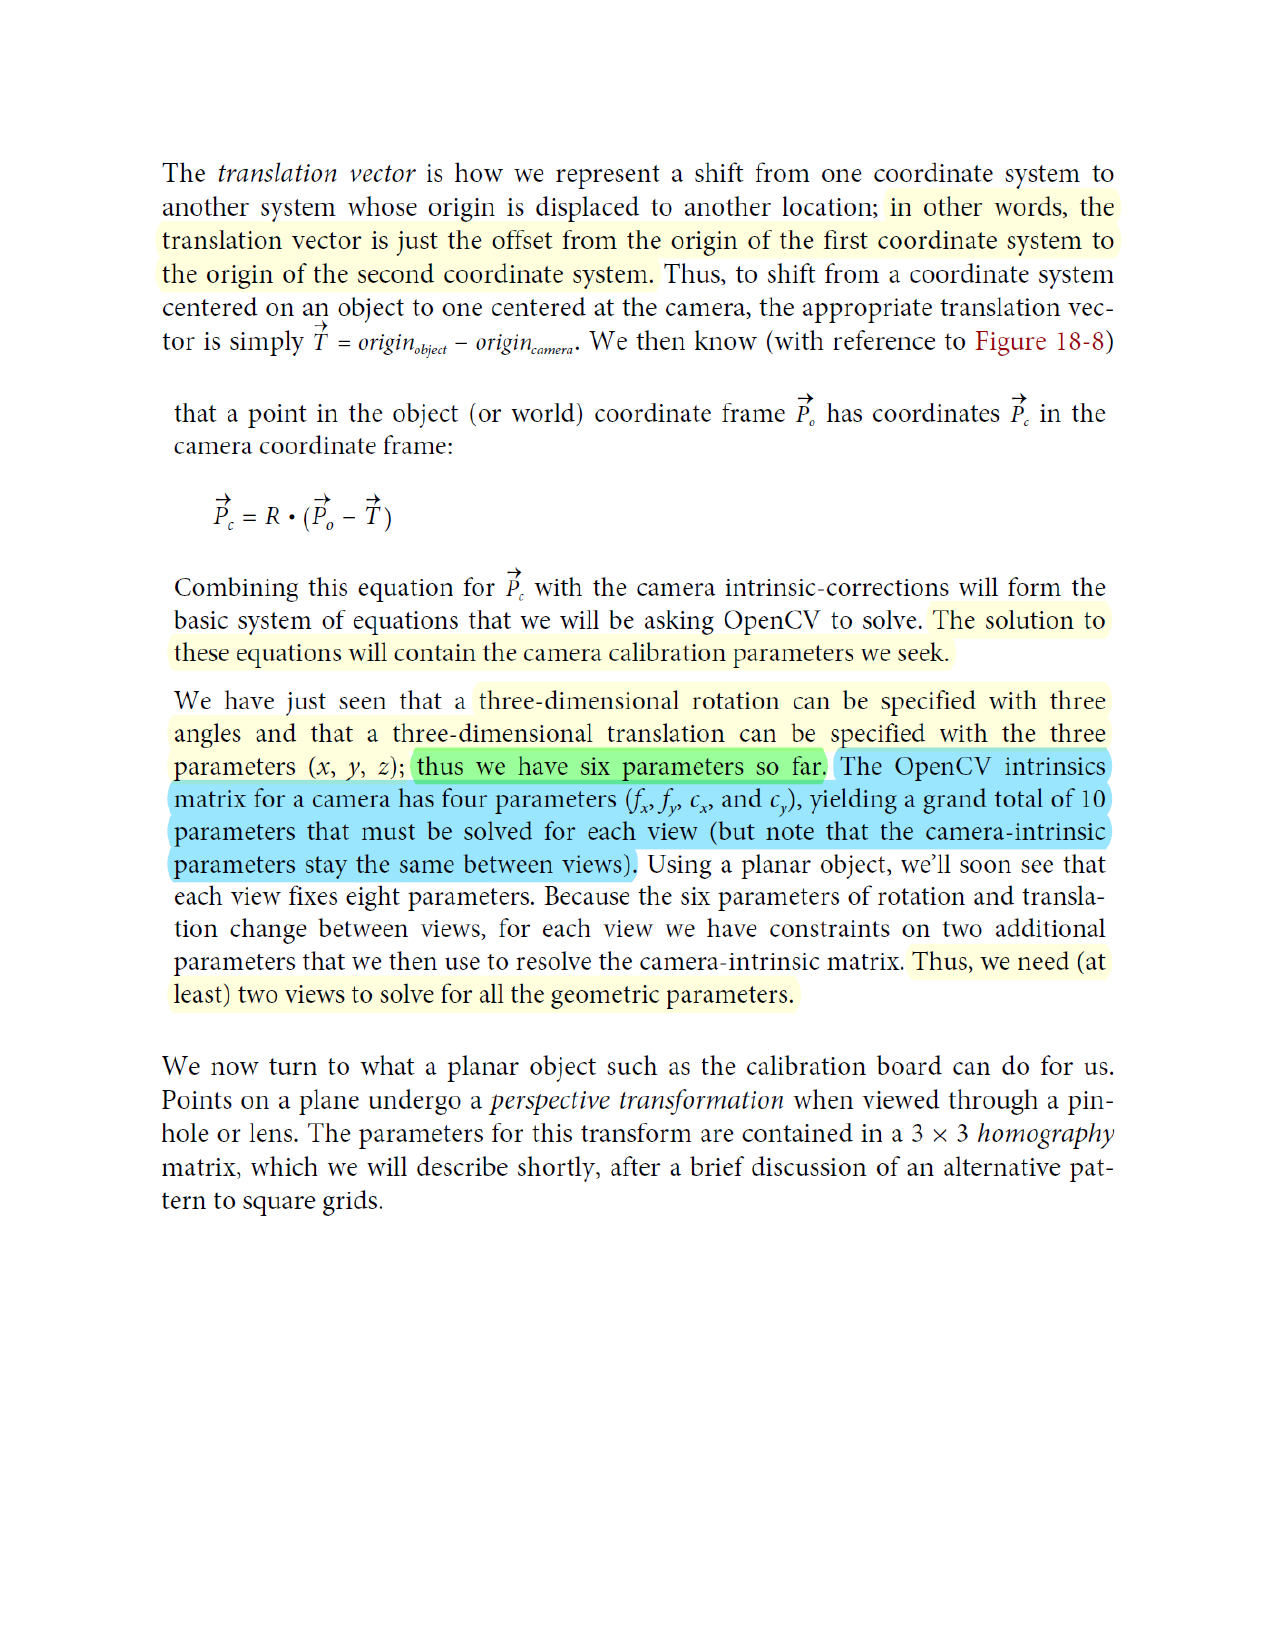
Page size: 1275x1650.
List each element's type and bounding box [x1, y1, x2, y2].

picture [150, 150, 1125, 366]
picture [150, 384, 1125, 1023]
picture [150, 1041, 1125, 1234]
